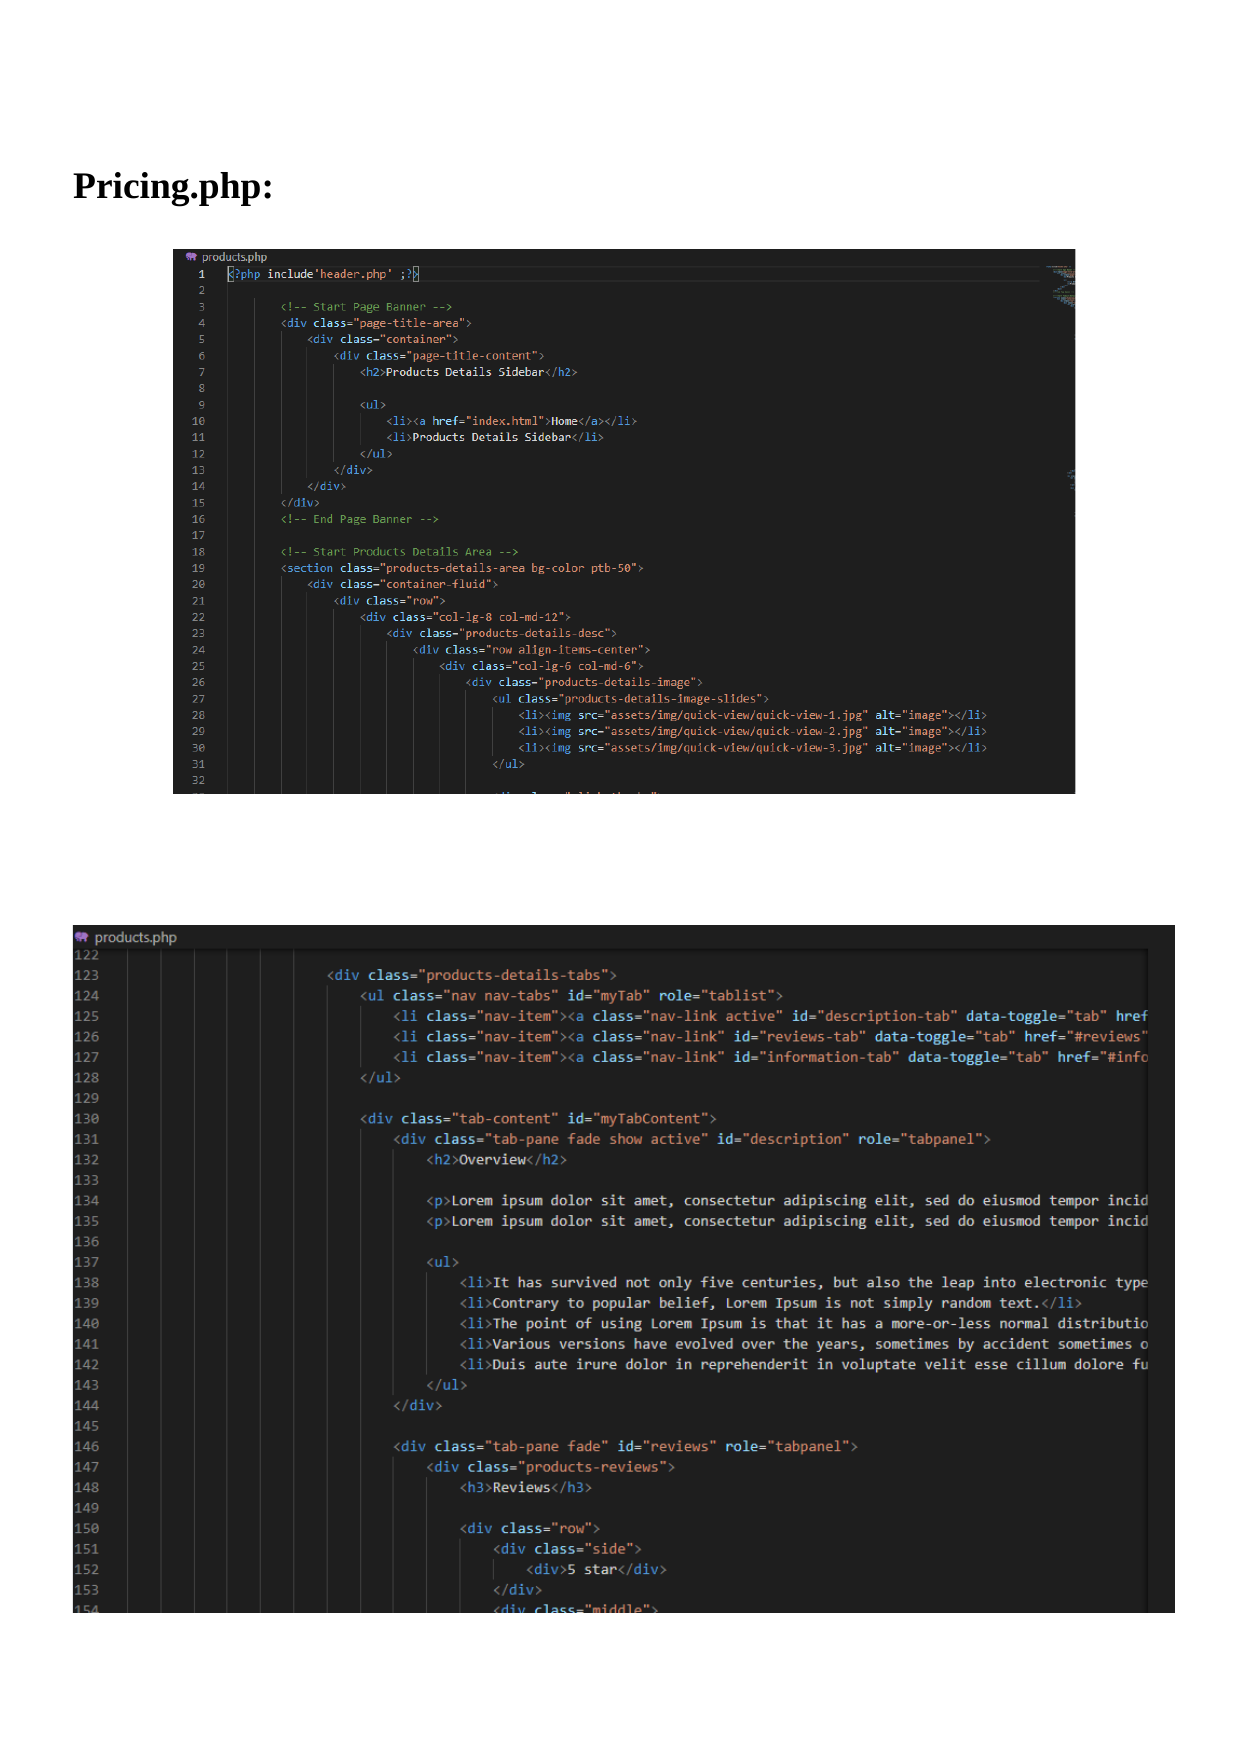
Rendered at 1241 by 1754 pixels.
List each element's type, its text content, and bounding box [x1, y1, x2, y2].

picture [173, 249, 1076, 794]
picture [72, 925, 1175, 1613]
text Pricing.php: [73, 163, 1176, 206]
